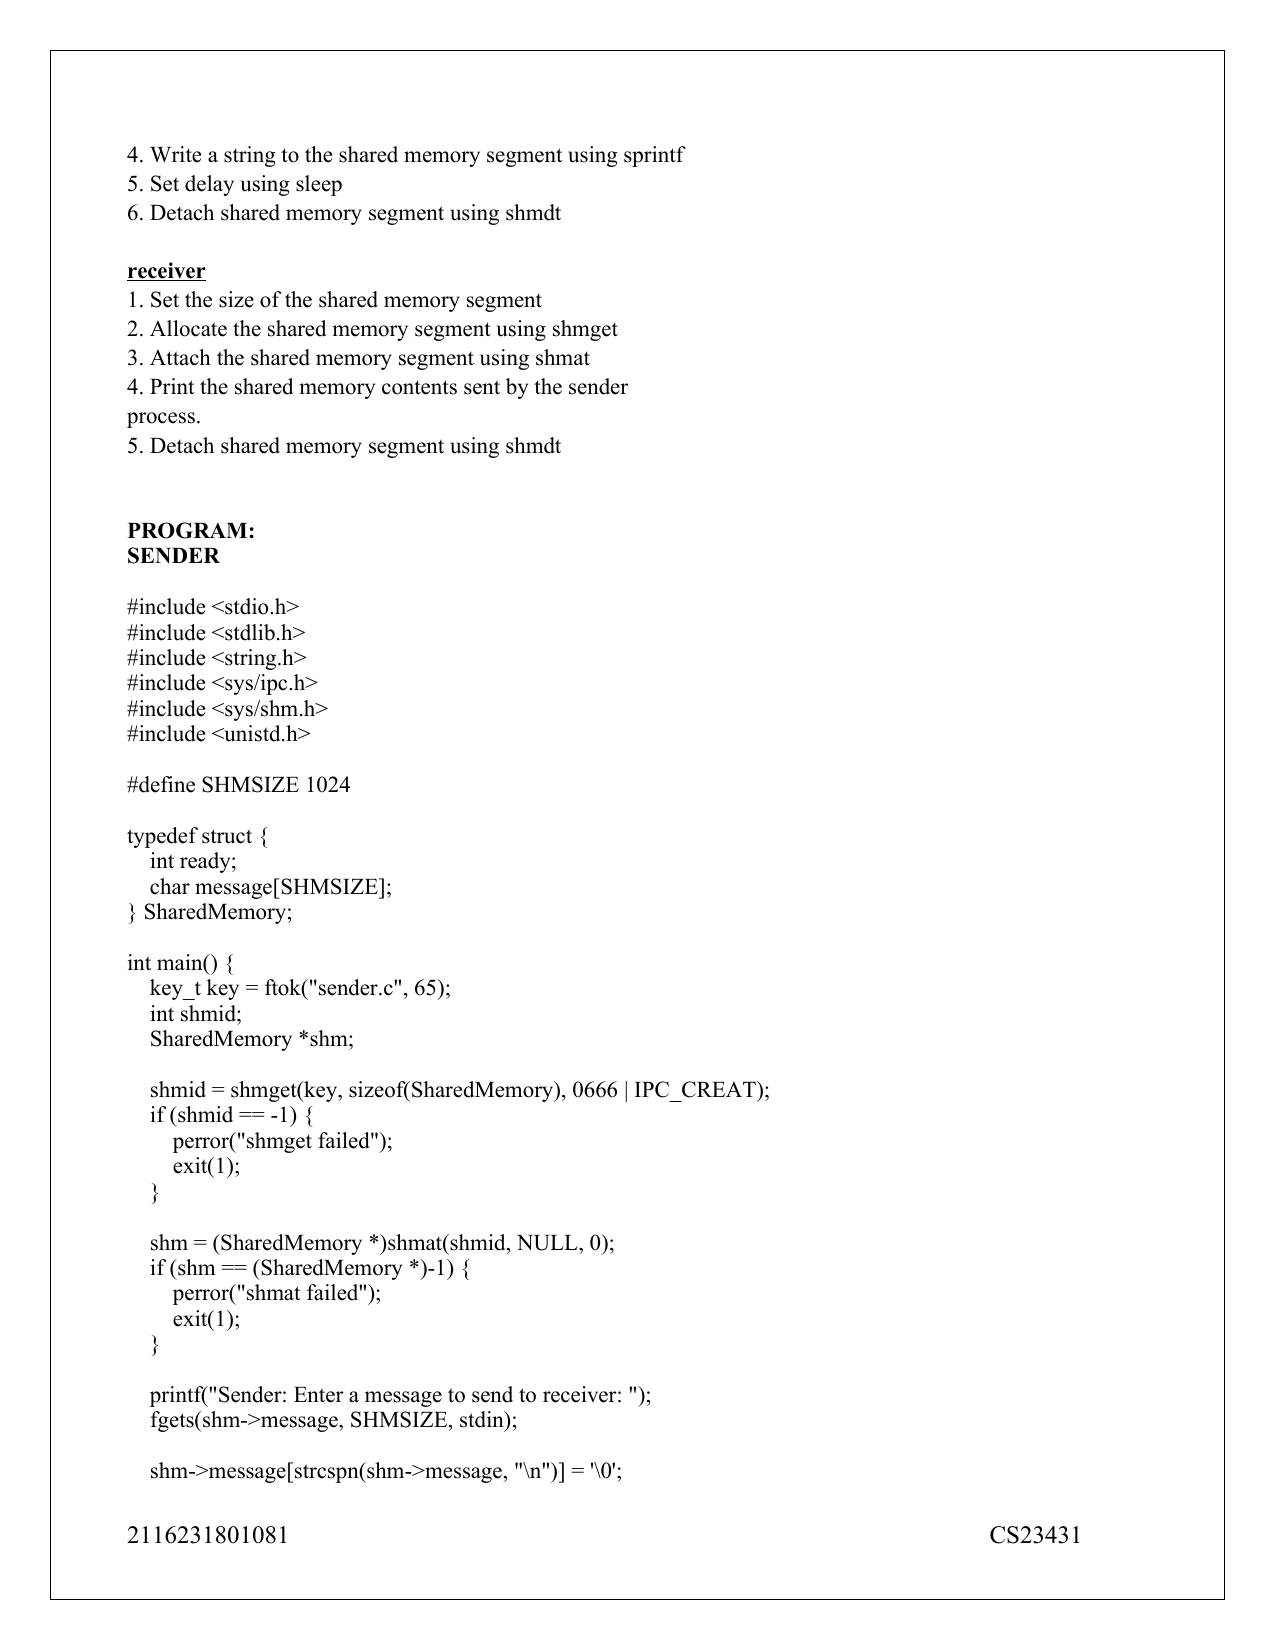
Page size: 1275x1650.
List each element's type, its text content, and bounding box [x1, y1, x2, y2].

text 2. Allocate the shared memory segment using shmget [127, 316, 1154, 341]
text process. [127, 403, 1154, 429]
text int main() { [127, 950, 1154, 975]
text if (shmid == -1) { [127, 1102, 1154, 1128]
text 4. Write a string to the shared memory segment using sprintf [127, 142, 1154, 167]
text perror("shmat failed"); [127, 1280, 1154, 1306]
text int shmid; [127, 1001, 1154, 1026]
text } [127, 1179, 1154, 1204]
text #include <string.h> [127, 645, 1154, 670]
text int ready; [127, 848, 1154, 874]
text fgets(shm->message, SHMSIZE, stdin); [127, 1407, 1154, 1433]
text #define SHMSIZE 1024 [127, 772, 1154, 797]
text 3. Attach the shared memory segment using shmat [127, 345, 1154, 371]
text perror("shmget failed"); [127, 1128, 1154, 1153]
text shm = (SharedMemory *)shmat(shmid, NULL, 0); [127, 1229, 1154, 1255]
text #include <stdlib.h> [127, 619, 1154, 645]
text exit(1); [127, 1306, 1154, 1331]
text #include <stdio.h> [127, 569, 1154, 619]
text shmid = shmget(key, sizeof(SharedMemory), 0666 | IPC_CREAT); [127, 1077, 1154, 1102]
text 5. Detach shared memory segment using shmdt [127, 433, 1154, 458]
text #include <unistd.h> [127, 721, 1154, 747]
text #include <sys/shm.h> [127, 696, 1154, 721]
text SENDER [127, 543, 1154, 569]
text PROGRAM: [127, 518, 1154, 543]
text 6. Detach shared memory segment using shmdt [127, 200, 1154, 226]
text char message[SHMSIZE]; [127, 874, 1154, 899]
text exit(1); [127, 1153, 1154, 1179]
text #include <sys/ipc.h> [127, 670, 1154, 696]
text 5. Set delay using sleep [127, 171, 1154, 196]
text } SharedMemory; [127, 899, 1154, 924]
text shm->message[strcspn(shm->message, "\n")] = '\0'; [127, 1458, 1154, 1484]
text 4. Print the shared memory contents sent by the sender [127, 374, 1154, 400]
text } [127, 1331, 1154, 1357]
text printf("Sender: Enter a message to send to receiver: "); [127, 1382, 1154, 1407]
text key_t key = ftok("sender.c", 65); [127, 975, 1154, 1001]
text typedef struct { [127, 823, 1154, 848]
text receiver [127, 258, 1154, 283]
text SharedMemory *shm; [127, 1026, 1154, 1052]
text if (shm == (SharedMemory *)-1) { [127, 1255, 1154, 1280]
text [127, 287, 1154, 312]
